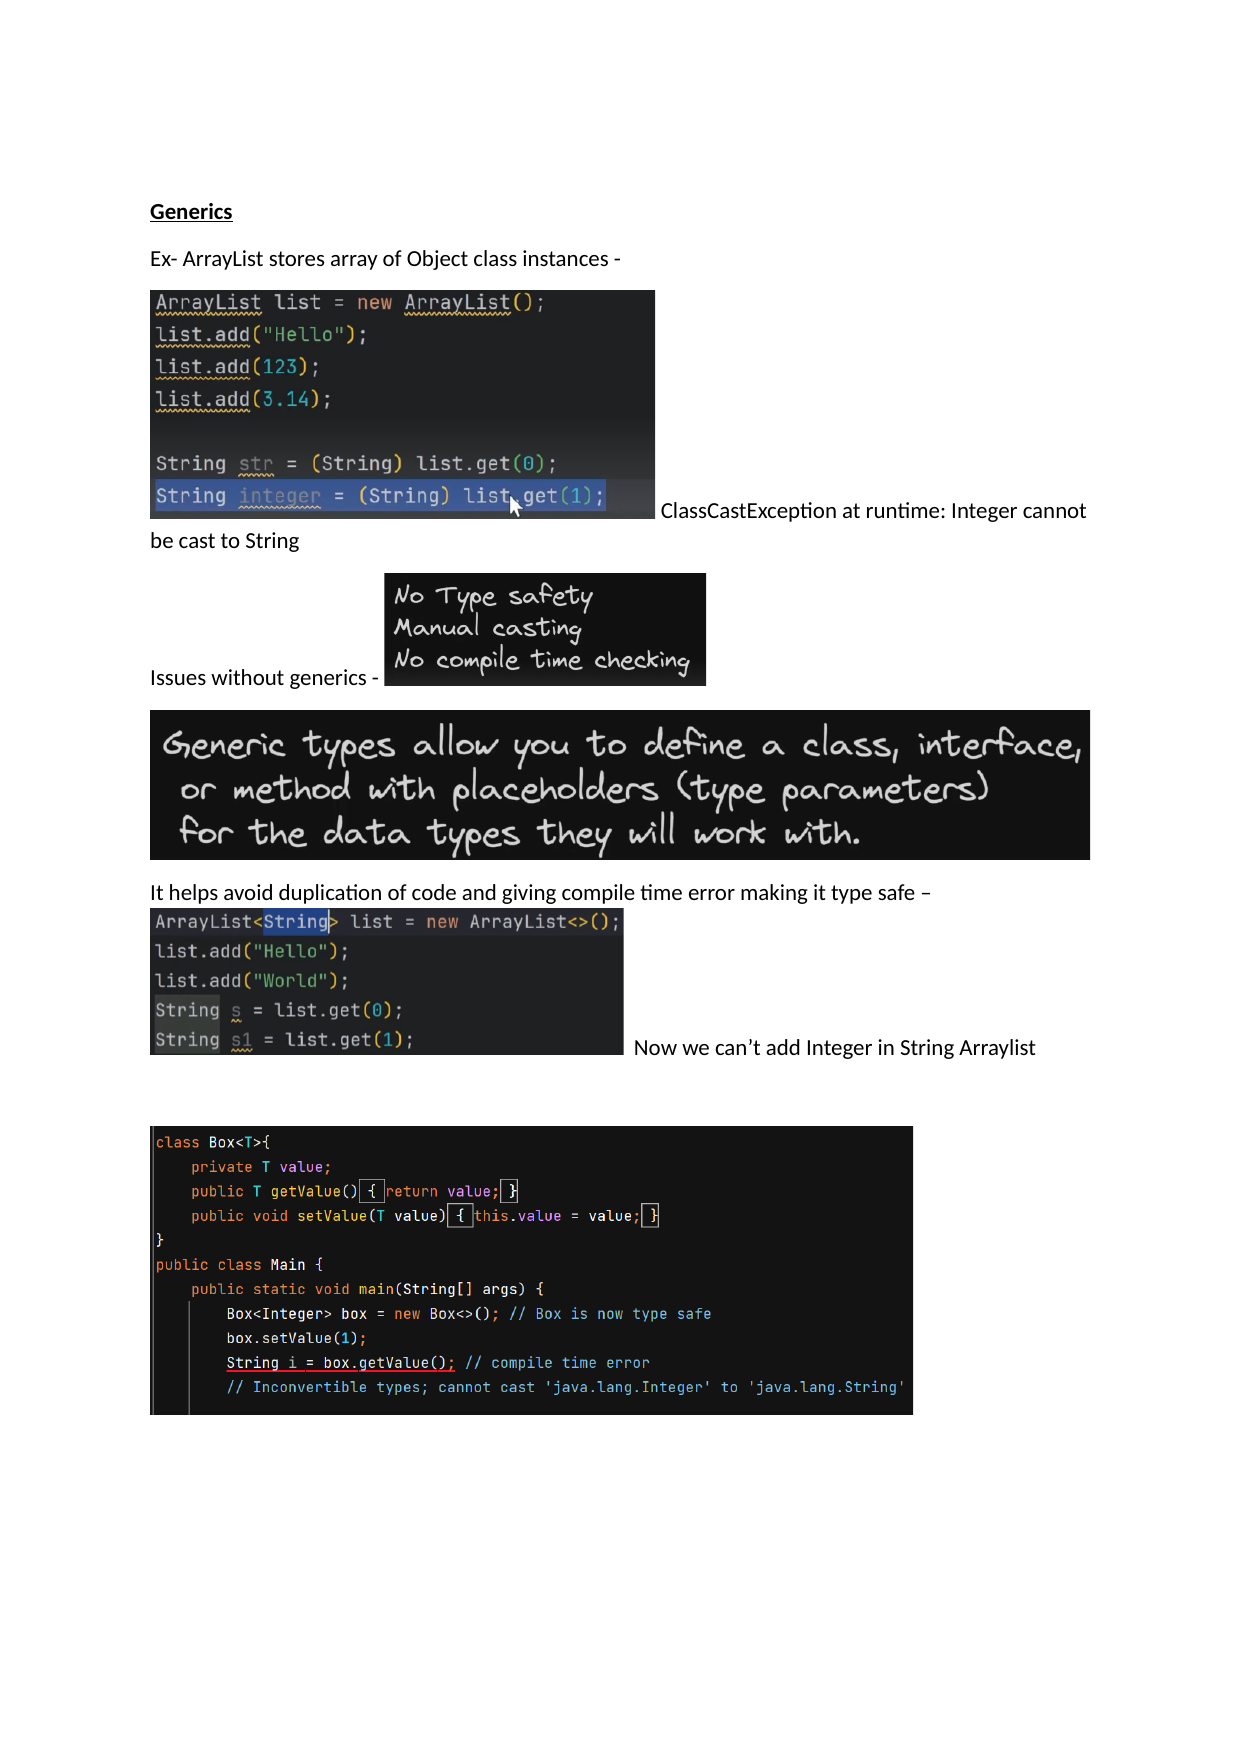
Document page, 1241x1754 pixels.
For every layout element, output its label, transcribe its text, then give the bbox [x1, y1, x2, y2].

text Ex- ArrayList stores array of Object class instances - [150, 244, 1090, 272]
picture [384, 573, 707, 686]
picture [150, 908, 624, 1055]
picture [150, 710, 1091, 860]
text Generics [150, 197, 1090, 225]
picture [150, 1126, 914, 1415]
picture [150, 290, 656, 519]
